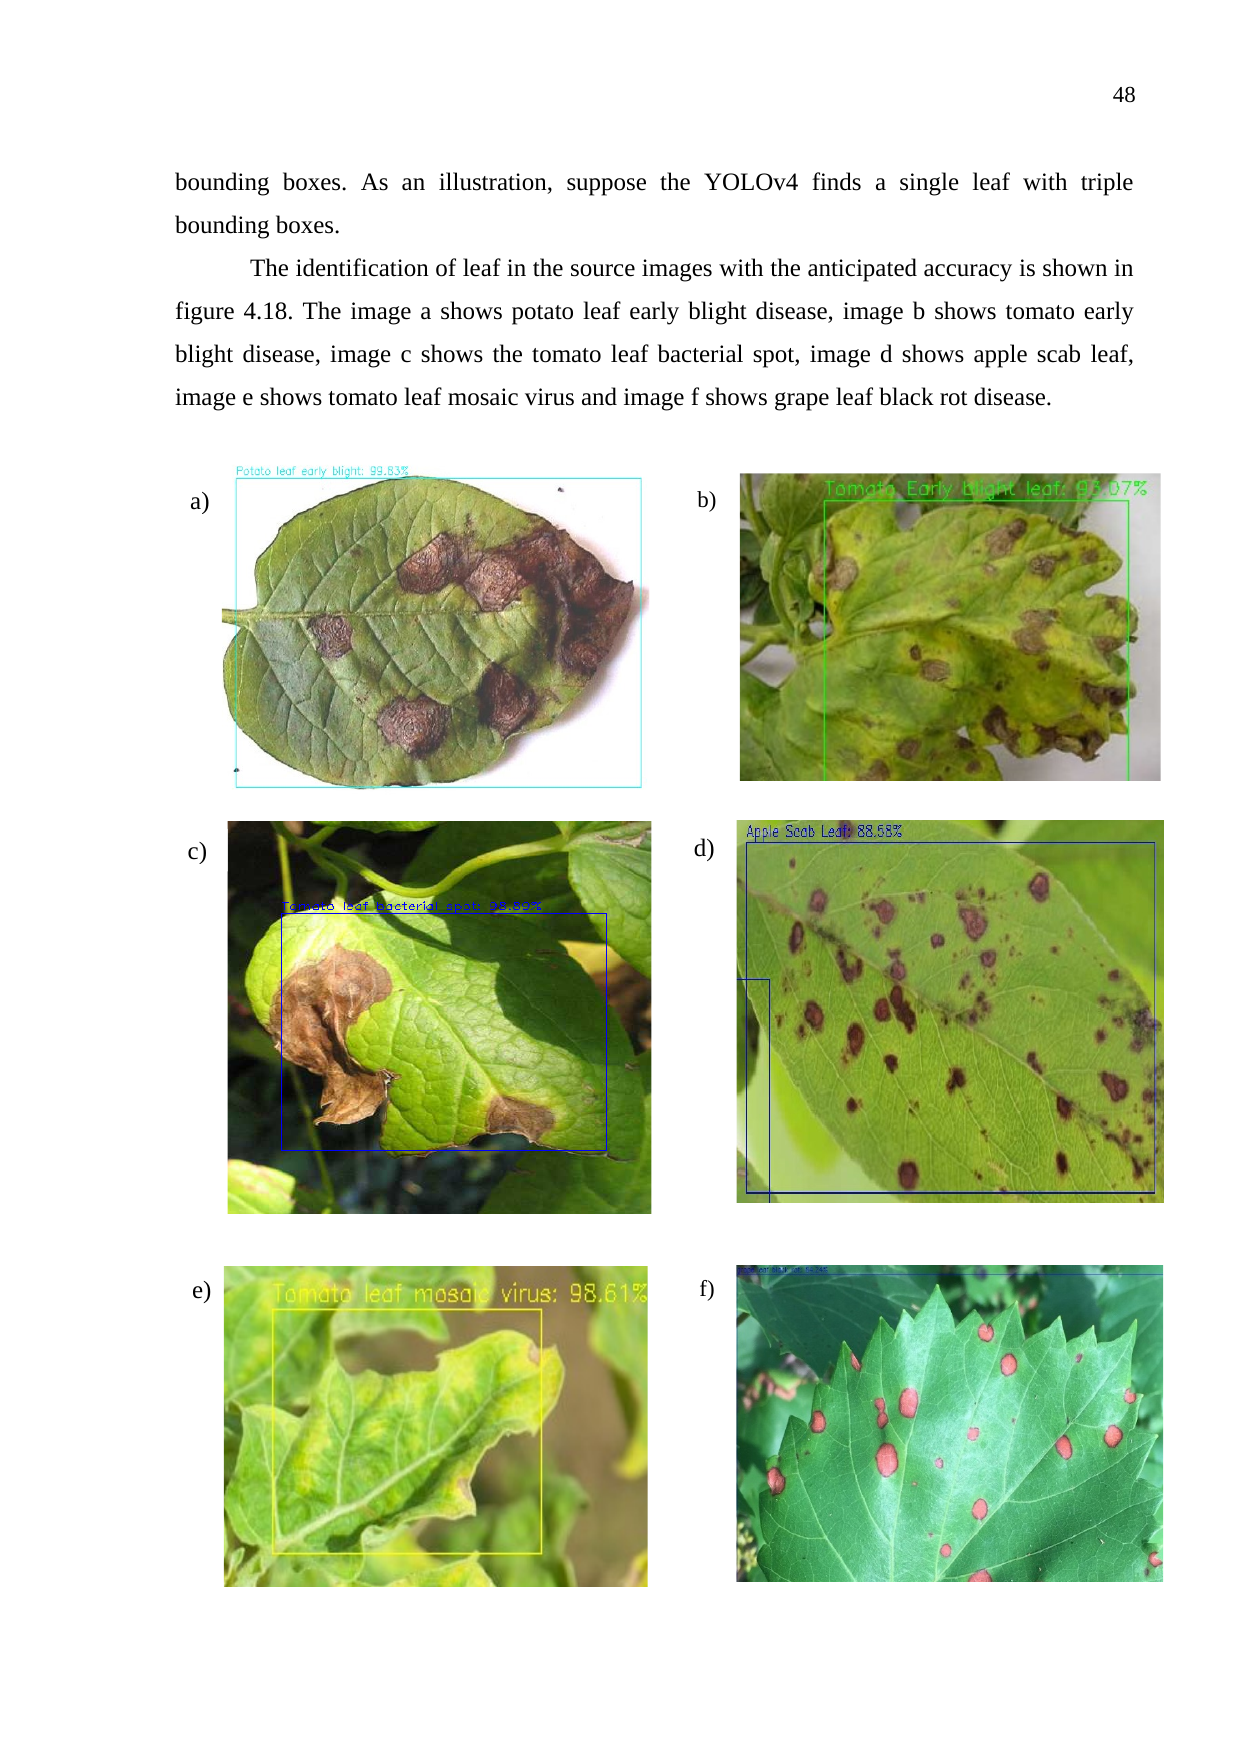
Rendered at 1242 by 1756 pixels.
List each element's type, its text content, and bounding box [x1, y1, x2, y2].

picture [227, 821, 652, 1214]
picture [221, 452, 650, 803]
text The identification of leaf in the source images with the anticipated accuracy is shown in figure 4.18. The image a shows potato leaf early blight disease, image b shows tomato early blight disease, image c shows the tomato leaf bacterial spot, image d shows apple scab leaf, image e shows tomato leaf mosaic virus and image f shows grape leaf black rot disease. [175, 253, 1135, 411]
picture [735, 1265, 1168, 1584]
picture [814, 473, 1017, 783]
text Figure 4.18 Detection of leaf disease in the input images [325, 619, 1135, 849]
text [175, 167, 1135, 238]
